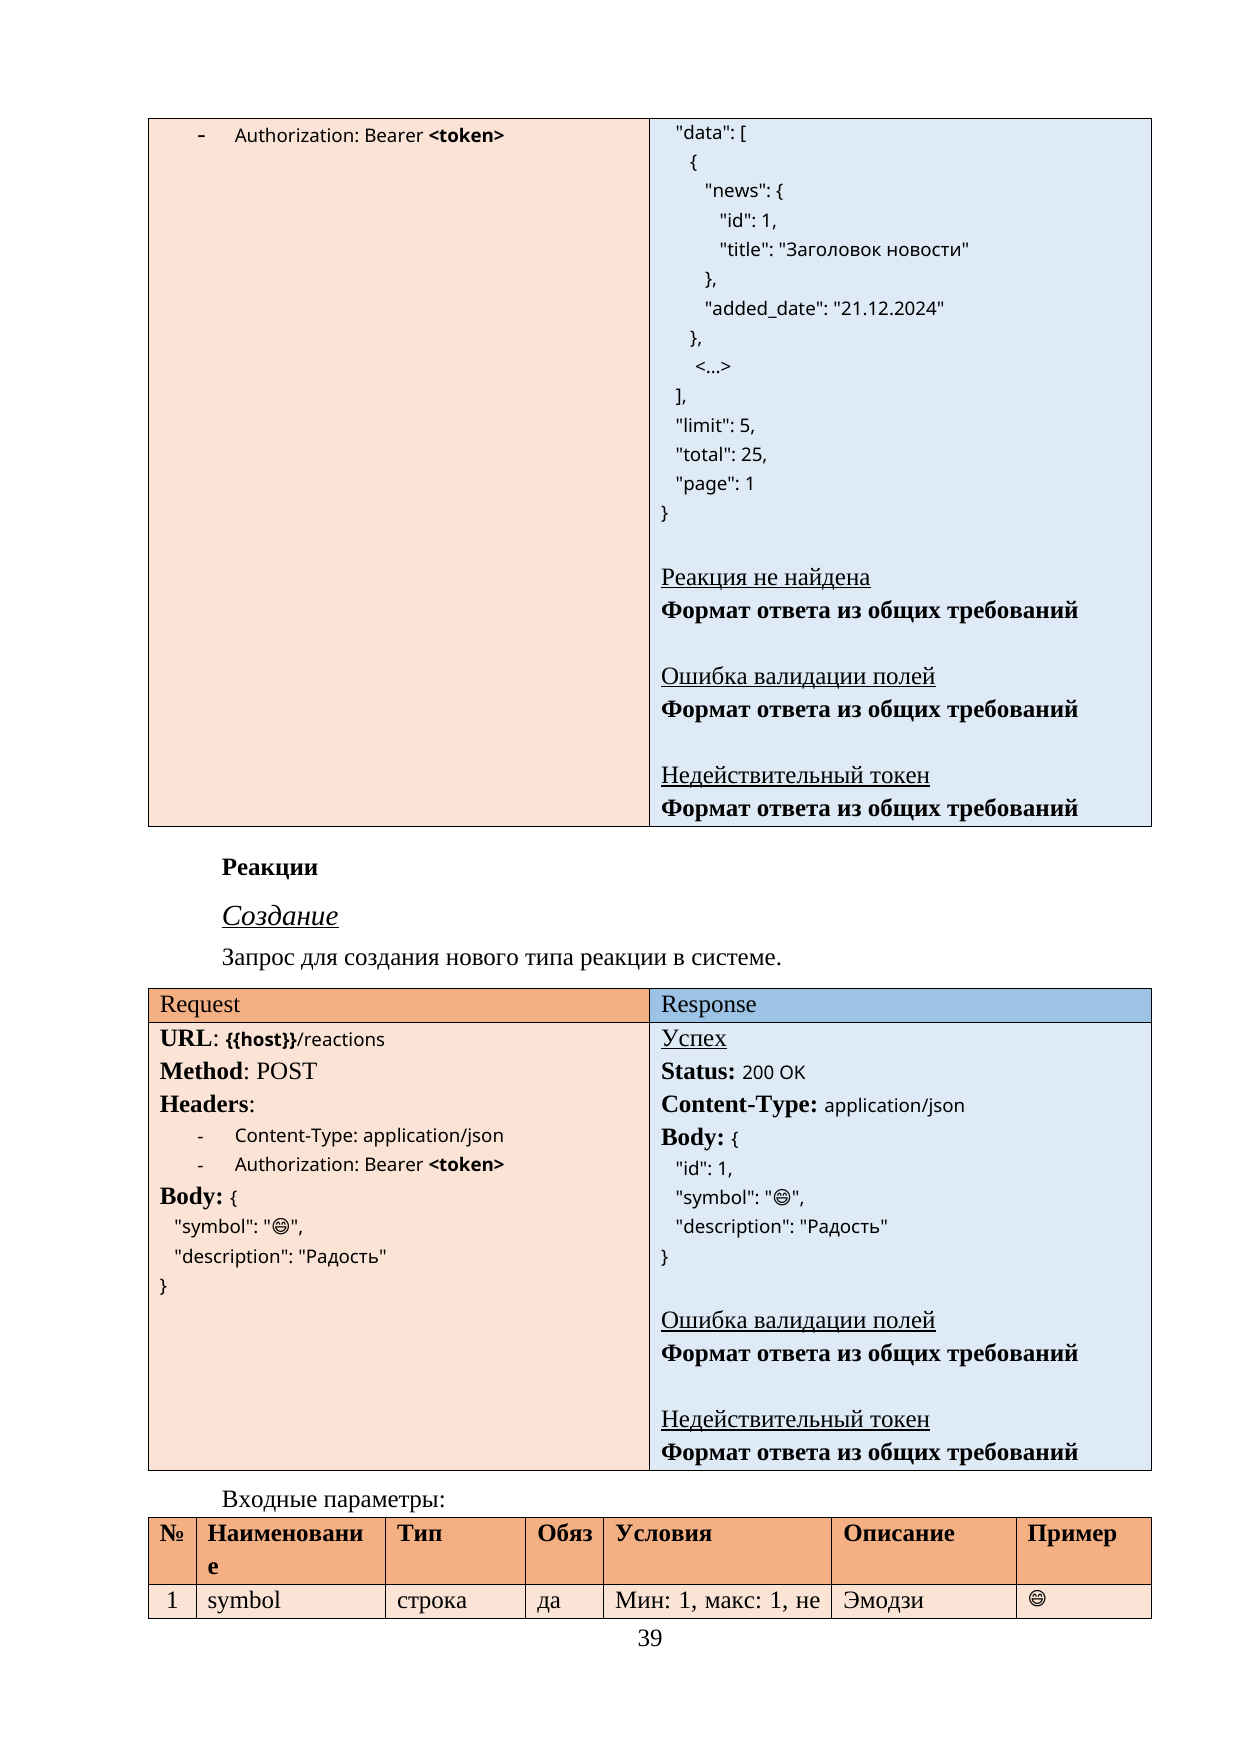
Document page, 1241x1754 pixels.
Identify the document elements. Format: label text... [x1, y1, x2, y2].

text Запрос для создания нового типа реакции в системе. [148, 942, 1152, 971]
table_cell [650, 119, 1151, 826]
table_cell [149, 119, 649, 826]
table_header Тип [386, 1518, 525, 1584]
table_header Пример [1017, 1518, 1151, 1584]
table_header Описание [832, 1518, 1016, 1584]
table_cell URL: {{host}}/reactions Method: POST Headers: Content-Type: application/json Authorization: Bearer <token> Body: { "symbol": "😄", "description": "Радость" } [149, 1023, 649, 1470]
text Реакции [148, 852, 1152, 881]
text Входные параметры: [148, 1484, 1152, 1513]
table_cell 1 [149, 1585, 196, 1618]
text Создание [148, 898, 1152, 931]
table_cell Успех Status: 200 OK Content-Type: application/json Body: { "id": 1, "symbol": "😄", "description": "Радость" } Ошибка валидации полей Формат ответа из общих требований Недействительный токен Формат ответа из общих требований [650, 1023, 1151, 1470]
table_header Наименование [197, 1518, 385, 1584]
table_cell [604, 1585, 831, 1618]
table_header Условия [604, 1518, 831, 1584]
table_cell Эмодзи реакции [832, 1585, 1016, 1618]
table_header № [149, 1518, 196, 1584]
table_cell symbol [197, 1585, 385, 1618]
table_header Response [650, 989, 1151, 1022]
table_cell да [526, 1585, 603, 1618]
table_cell строка [386, 1585, 525, 1618]
table_header Обяз [526, 1518, 603, 1584]
table_header Request [149, 989, 649, 1022]
table_cell 😄 [1017, 1585, 1151, 1618]
